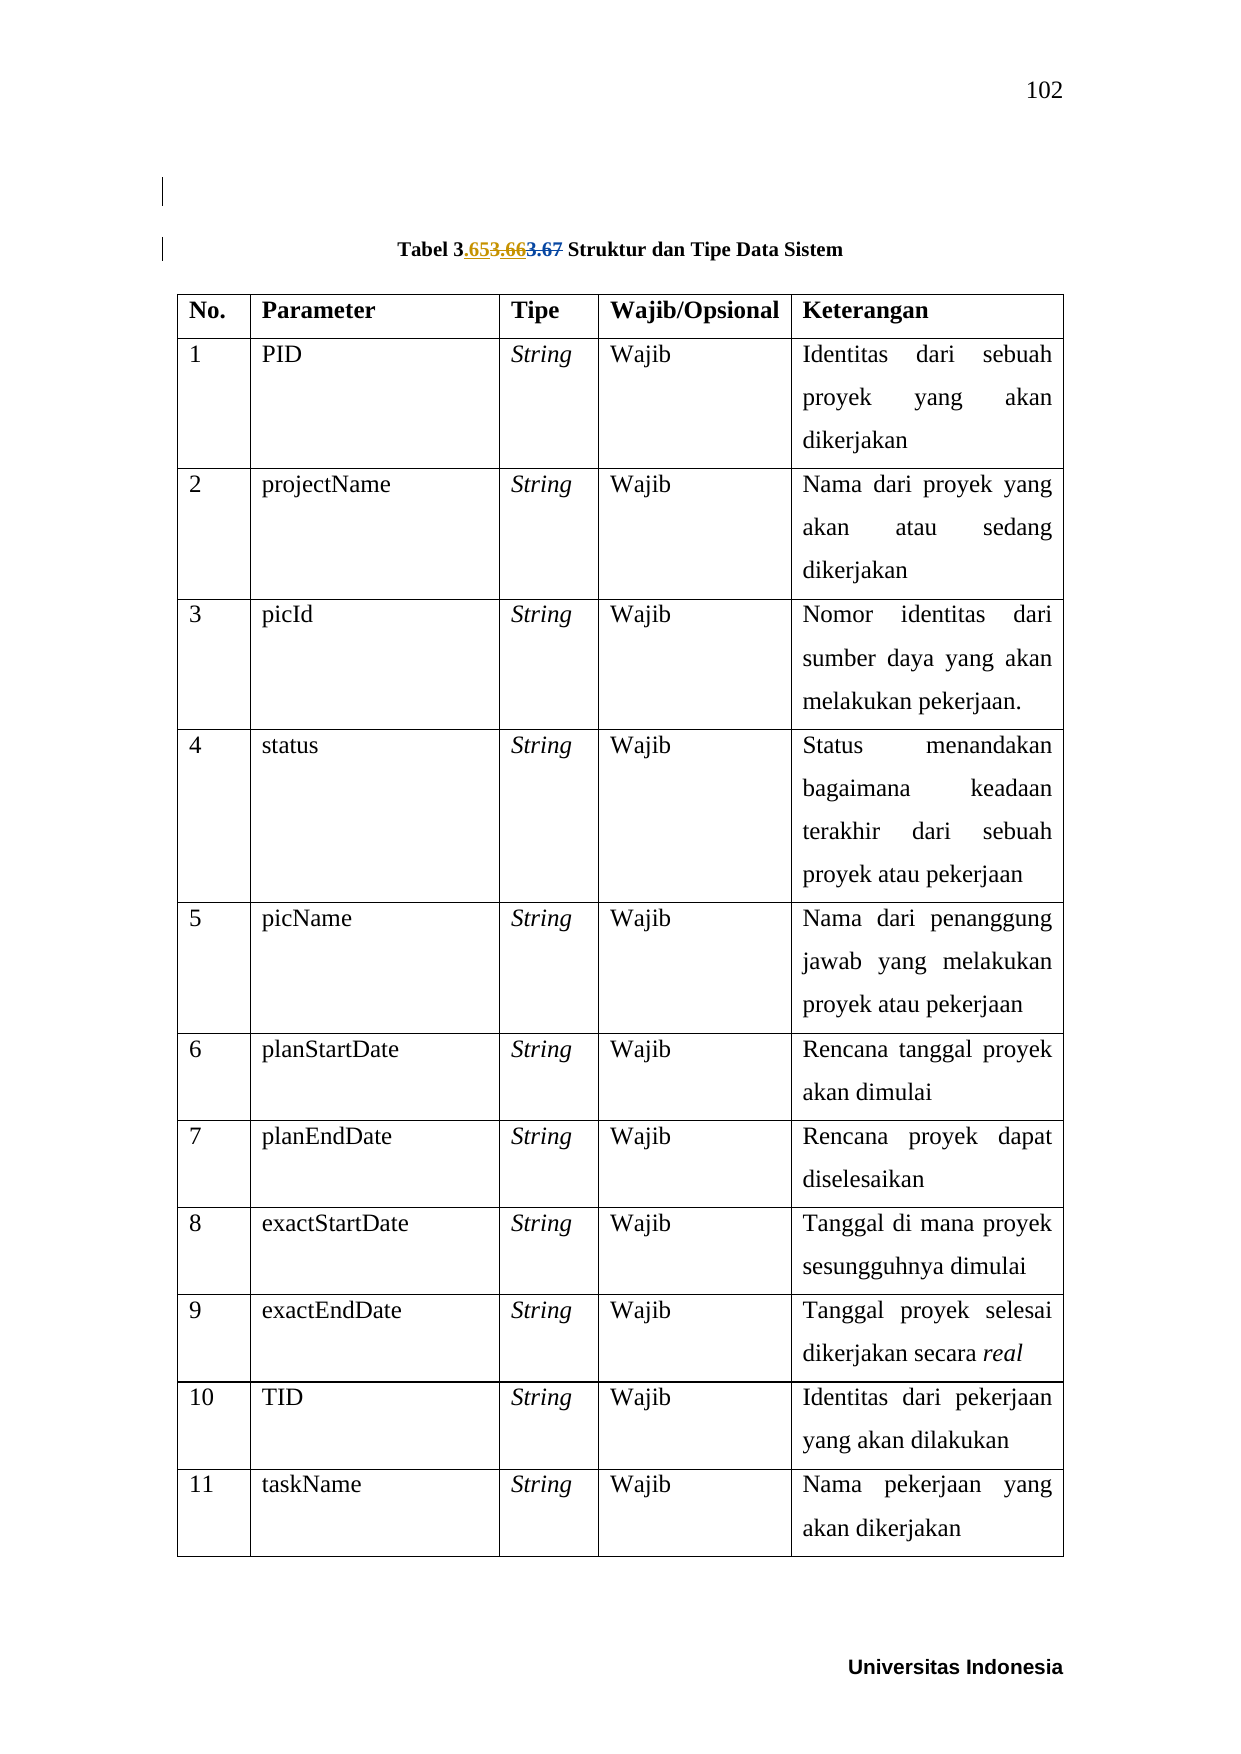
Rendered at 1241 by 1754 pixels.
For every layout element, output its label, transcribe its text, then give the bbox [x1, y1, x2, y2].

table_cell 11 [178, 1470, 250, 1556]
table_cell status [251, 730, 499, 902]
table_cell String [500, 600, 598, 729]
table_cell TID [251, 1383, 499, 1468]
table_cell Wajib [599, 1295, 791, 1381]
table_cell exactEndDate [251, 1295, 499, 1381]
table_cell 8 [178, 1208, 250, 1294]
table_cell String [500, 730, 598, 902]
table_cell Status menandakan bagaimana keadaan terakhir dari sebuah proyek atau pekerjaan [792, 730, 1063, 902]
table_cell 10 [178, 1383, 250, 1468]
table_cell 6 [178, 1034, 250, 1120]
table_header Keterangan [792, 295, 1063, 338]
table_cell picName [251, 903, 499, 1033]
table_cell Wajib [599, 1034, 791, 1120]
table_cell String [500, 1470, 598, 1556]
table_cell 3 [178, 600, 250, 729]
table_cell Rencana tanggal proyek akan dimulai [792, 1034, 1063, 1120]
table_header No. [178, 295, 250, 338]
table_cell String [500, 1383, 598, 1468]
table_cell String [500, 1121, 598, 1207]
table_cell 4 [178, 730, 250, 902]
table_cell projectName [251, 469, 499, 598]
table_cell Wajib [599, 903, 791, 1033]
table_cell String [500, 339, 598, 468]
table_cell Identitas dari pekerjaan yang akan dilakukan [792, 1383, 1063, 1468]
table_cell String [500, 469, 598, 598]
table_cell picId [251, 600, 499, 729]
table_cell Wajib [599, 1208, 791, 1294]
table_cell Wajib [599, 1470, 791, 1556]
table_cell exactStartDate [251, 1208, 499, 1294]
text Tabel 3 Struktur dan Tipe Data Sistem [177, 237, 1063, 261]
table_cell String [500, 1208, 598, 1294]
table_cell Wajib [599, 1121, 791, 1207]
table_cell Wajib [599, 469, 791, 598]
table_cell Nama dari penanggung jawab yang melakukan proyek atau pekerjaan [792, 903, 1063, 1033]
table_header Tipe [500, 295, 598, 338]
table_cell String [500, 1295, 598, 1381]
table_cell planEndDate [251, 1121, 499, 1207]
table_cell Rencana proyek dapat diselesaikan [792, 1121, 1063, 1207]
table_cell String [500, 903, 598, 1033]
table_cell Nama dari proyek yang akan atau sedang dikerjakan [792, 469, 1063, 598]
table_cell Tanggal proyek selesai dikerjakan secara real [792, 1295, 1063, 1381]
table_header Parameter [251, 295, 499, 338]
table_cell 5 [178, 903, 250, 1033]
table_cell 9 [178, 1295, 250, 1381]
table_cell planStartDate [251, 1034, 499, 1120]
table_cell Wajib [599, 339, 791, 468]
table_cell PID [251, 339, 499, 468]
table_cell 1 [178, 339, 250, 468]
table_cell Wajib [599, 1383, 791, 1468]
table_cell Wajib [599, 600, 791, 729]
table_cell Nama pekerjaan yang akan dikerjakan [792, 1470, 1063, 1556]
table_cell taskName [251, 1470, 499, 1556]
table_cell Wajib [599, 730, 791, 902]
table_cell 2 [178, 469, 250, 598]
table_cell Nomor identitas dari sumber daya yang akan melakukan pekerjaan. [792, 600, 1063, 729]
table_header Wajib/Opsional [599, 295, 791, 338]
table_cell Tanggal di mana proyek sesungguhnya dimulai [792, 1208, 1063, 1294]
table_cell Identitas dari sebuah proyek yang akan dikerjakan [792, 339, 1063, 468]
table_cell 7 [178, 1121, 250, 1207]
table_cell String [500, 1034, 598, 1120]
